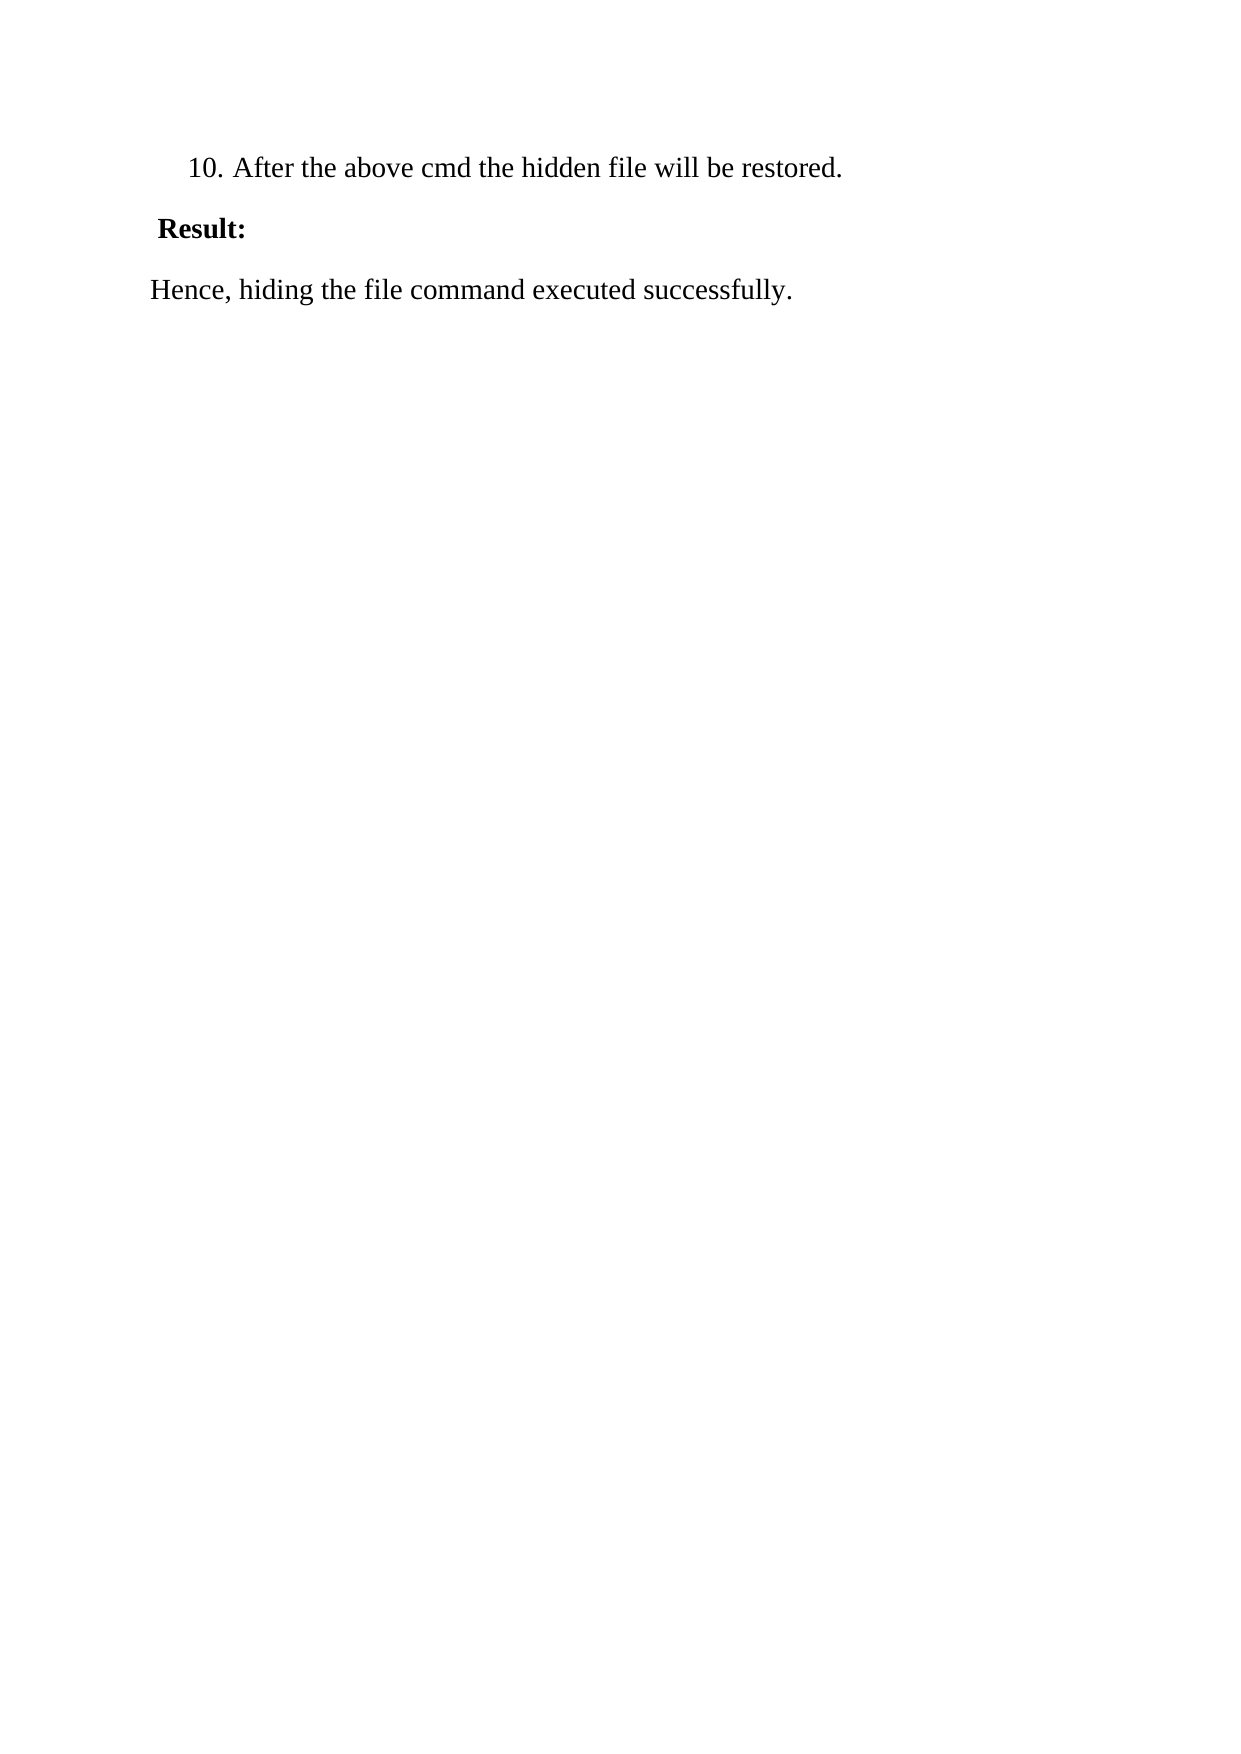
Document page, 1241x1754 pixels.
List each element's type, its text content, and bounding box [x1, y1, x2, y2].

text Hence, hiding the file command executed successfully. [150, 272, 1090, 306]
list After the above cmd the hidden file will be restored. [187, 150, 1090, 183]
text Result: [150, 211, 1090, 245]
